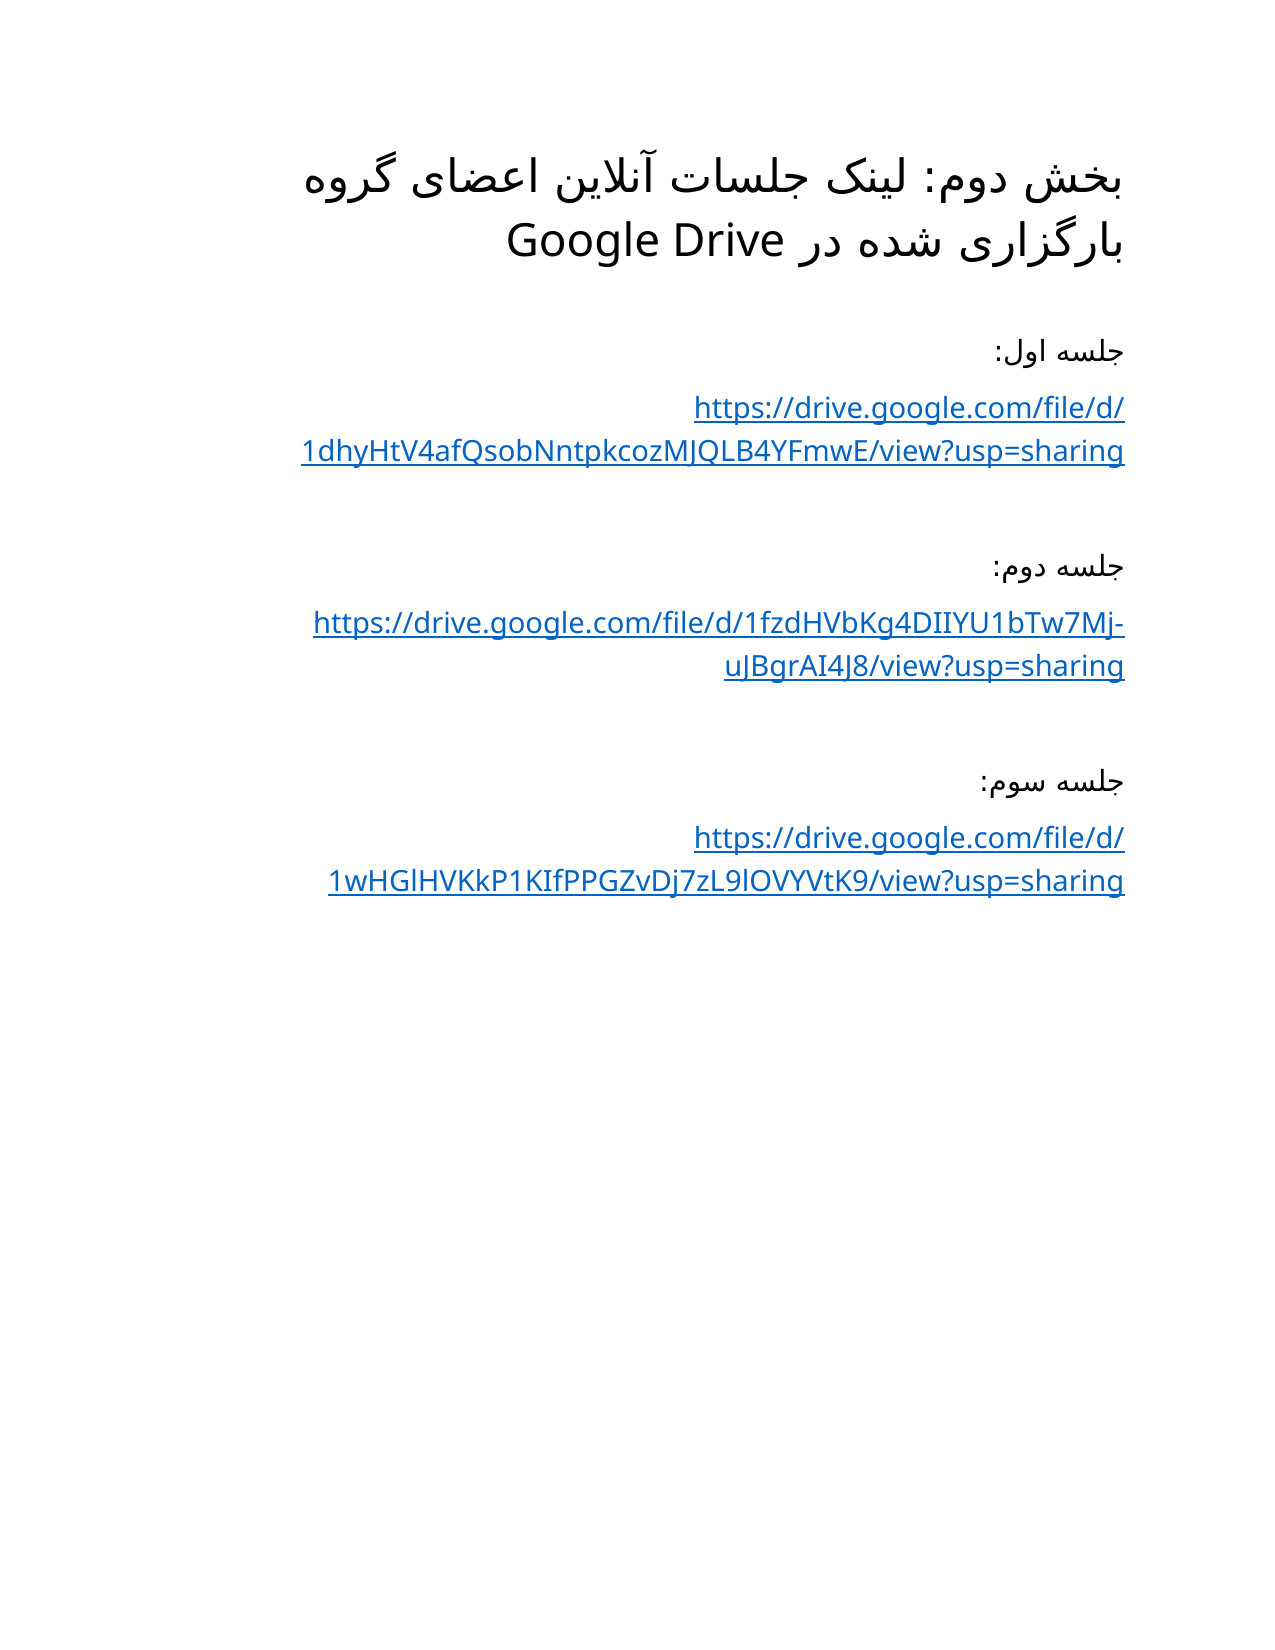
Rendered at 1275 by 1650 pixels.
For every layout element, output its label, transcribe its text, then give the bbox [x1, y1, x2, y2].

text جلسه اول: [150, 334, 1125, 368]
subtitle بخش دوم: لینک جلسات آنلاین اعضای گروه بارگزاری شده در Google Drive [150, 150, 1125, 270]
text جلسه دوم: [150, 549, 1125, 583]
text جلسه سوم: [150, 764, 1125, 798]
text https://drive.google.com/file/d/1dhyHtV4afQsobNntpkcozMJQLB4YFmwE/view?usp=sharing [150, 388, 1125, 470]
text https://drive.google.com/file/d/1fzdHVbKg4DIIYU1bTw7Mj-uJBgrAI4J8/view?usp=sharing [150, 603, 1125, 685]
text https://drive.google.com/file/d/1wHGlHVKkP1KIfPPGZvDj7zL9lOVYVtK9/view?usp=sharing [150, 818, 1125, 900]
